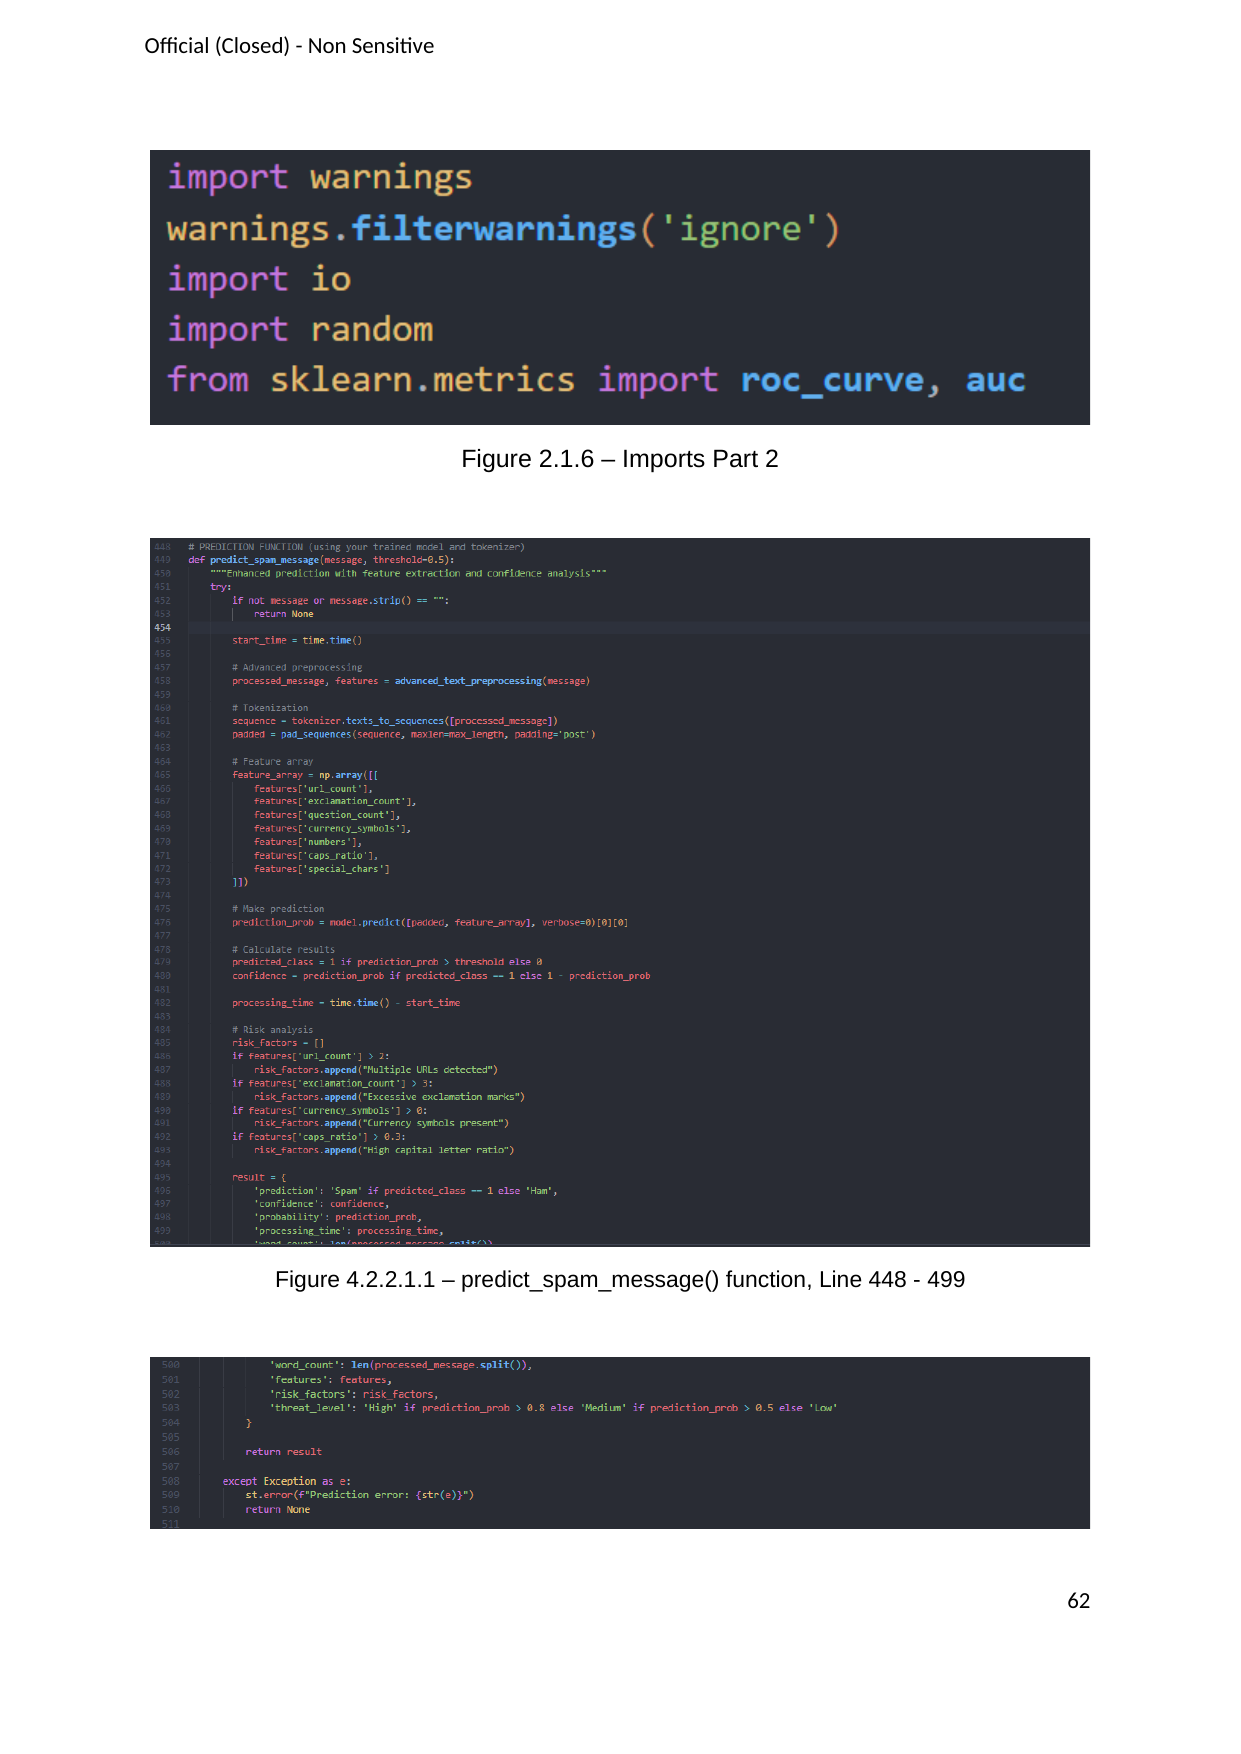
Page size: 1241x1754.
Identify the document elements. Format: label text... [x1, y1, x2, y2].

picture [150, 150, 1091, 425]
text Figure 2.1.6 – Imports Part 2 [150, 444, 1090, 472]
picture [150, 1357, 1091, 1529]
picture [150, 538, 1091, 1247]
text Figure 4.2.2.1.1 – predict_spam_message() function, Line 448 - 499 [150, 1266, 1090, 1292]
